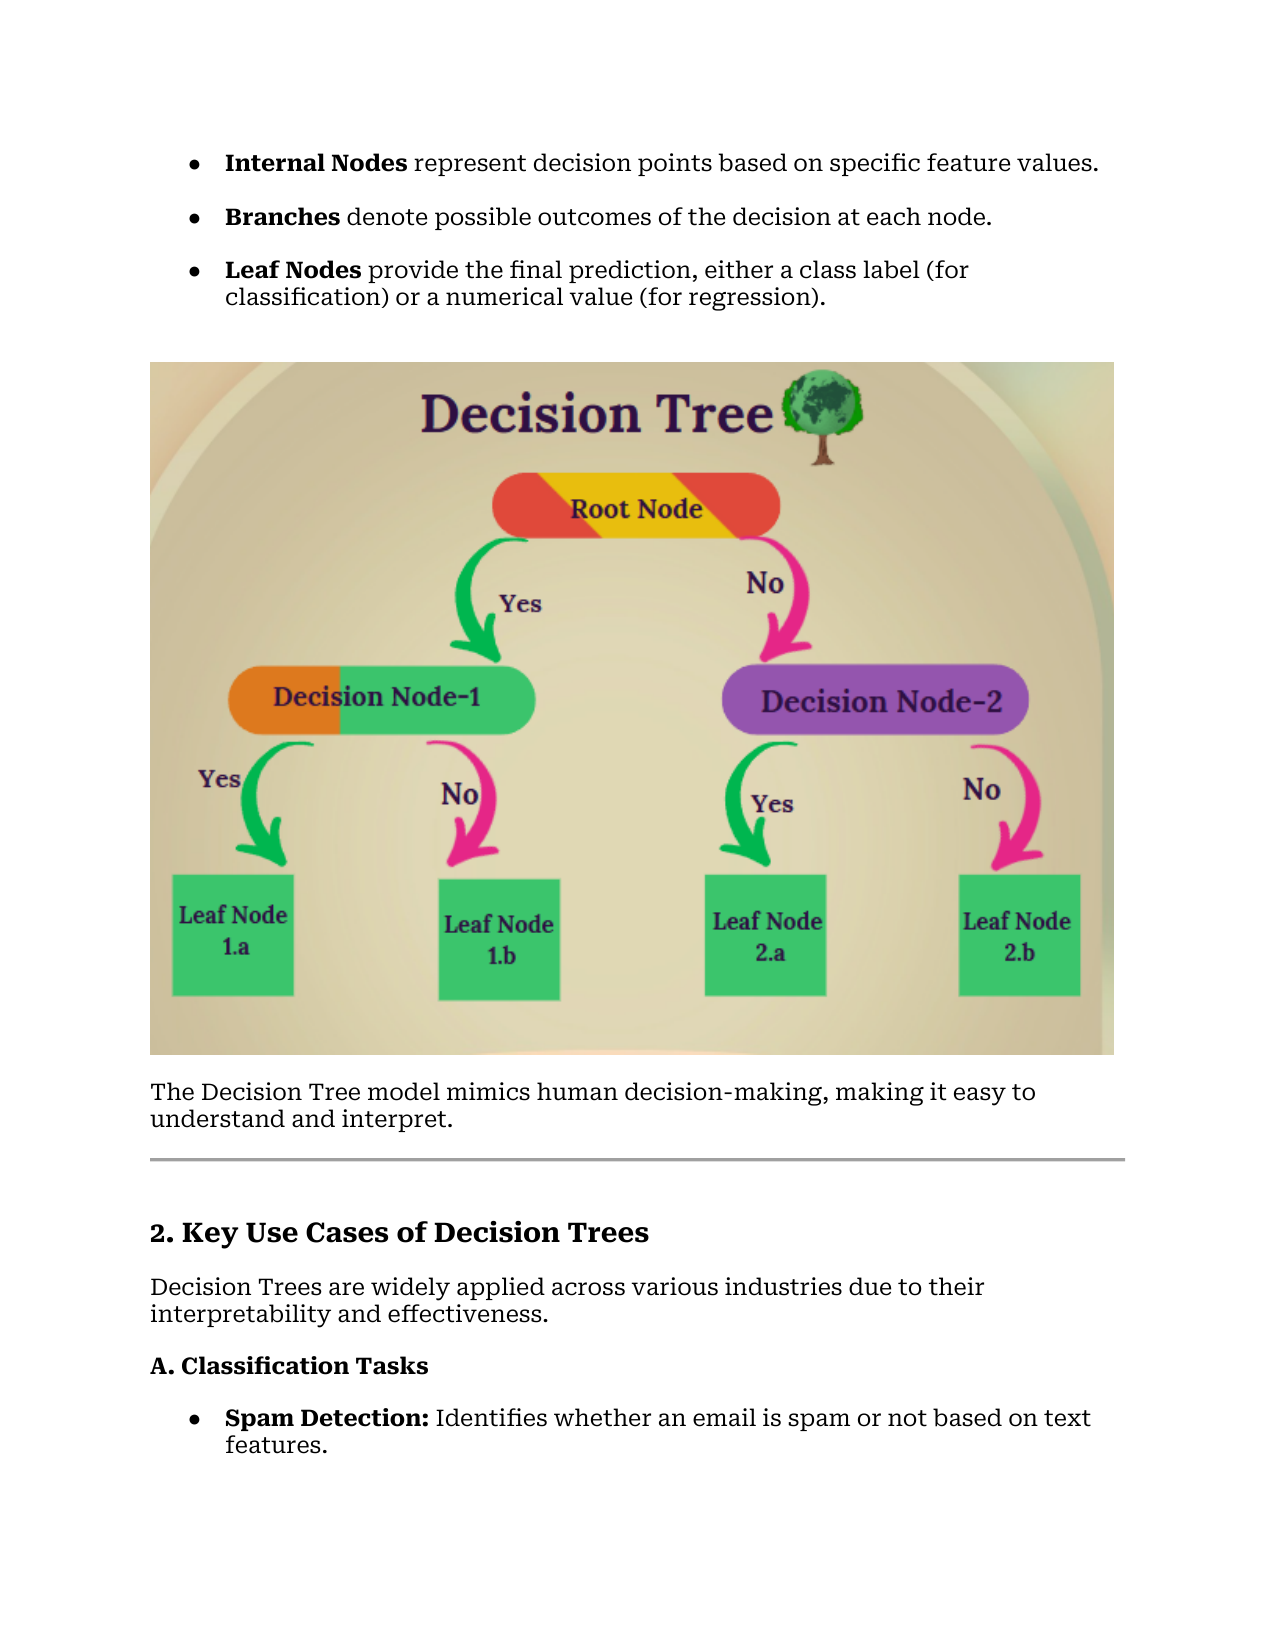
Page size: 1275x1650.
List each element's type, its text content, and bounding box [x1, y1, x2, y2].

picture [150, 362, 1114, 1055]
subtitle 2. Key Use Cases of Decision Trees [150, 1217, 1125, 1249]
text The Decision Tree model mimics human decision-making, making it easy to understand and interpret. [150, 1079, 1125, 1133]
list Internal Nodes represent decision points based on specific feature values. [187, 150, 1125, 203]
list Branches denote possible outcomes of the decision at each node. [187, 203, 1125, 257]
text Decision Trees are widely applied across various industries due to their interpretability and effectiveness. [150, 1274, 1125, 1328]
list Spam Detection: Identifies whether an email is spam or not based on text features. [187, 1405, 1125, 1485]
subtitle A. Classification Tasks [150, 1353, 1125, 1380]
list Leaf Nodes provide the final prediction, either a class label (for classification) or a numerical value (for regression). [187, 257, 1125, 337]
